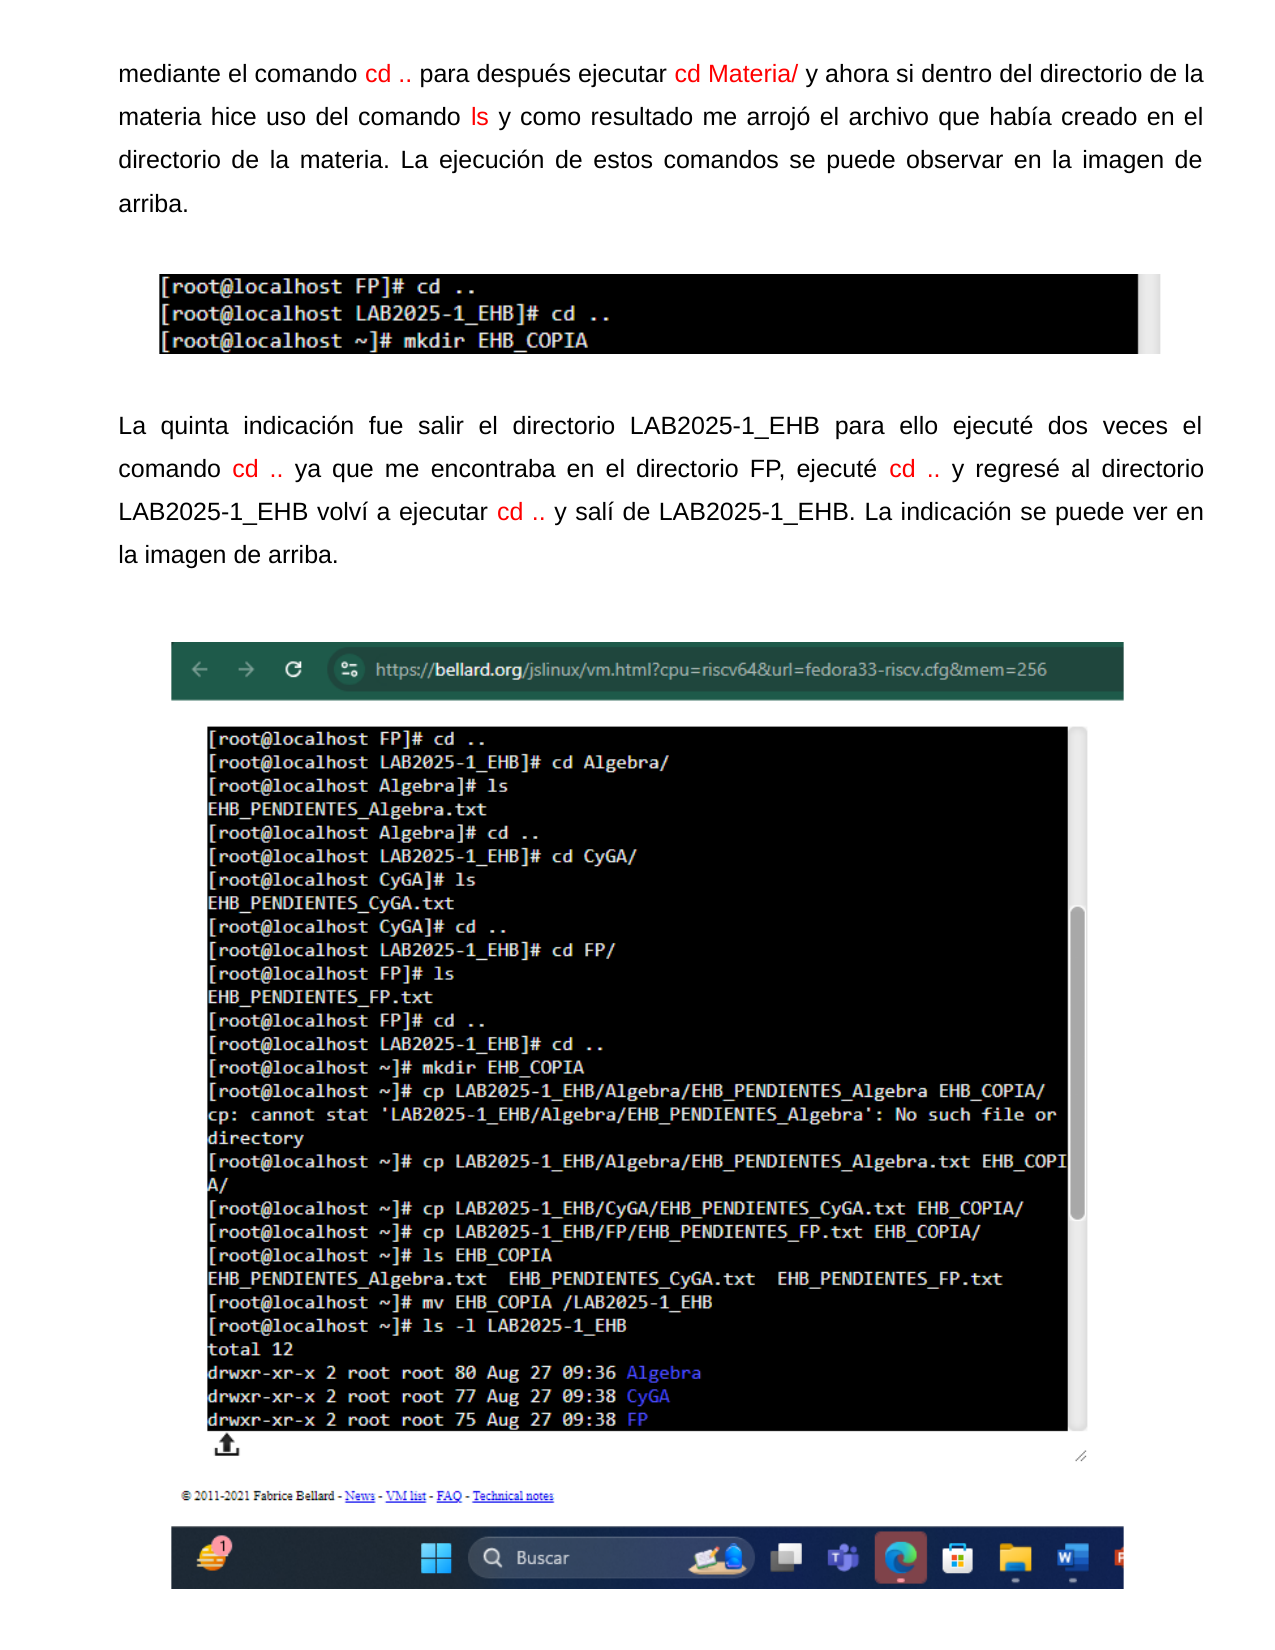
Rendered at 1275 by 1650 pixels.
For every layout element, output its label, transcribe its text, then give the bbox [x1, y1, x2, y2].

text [118, 59, 1205, 217]
picture [118, 274, 1205, 354]
text La quinta indicación fue salir el directorio LAB2025-1_EHB para ello ejecuté dos veces el comando cd .. ya que me encontraba en el directorio FP, ejecuté cd .. y regresé al directorio LAB2025-1_EHB volví a ejecutar cd .. y salí de LAB2025-1_EHB. La indicación se puede ver en la imagen de arriba. [118, 411, 1205, 569]
picture [171, 642, 1124, 1589]
